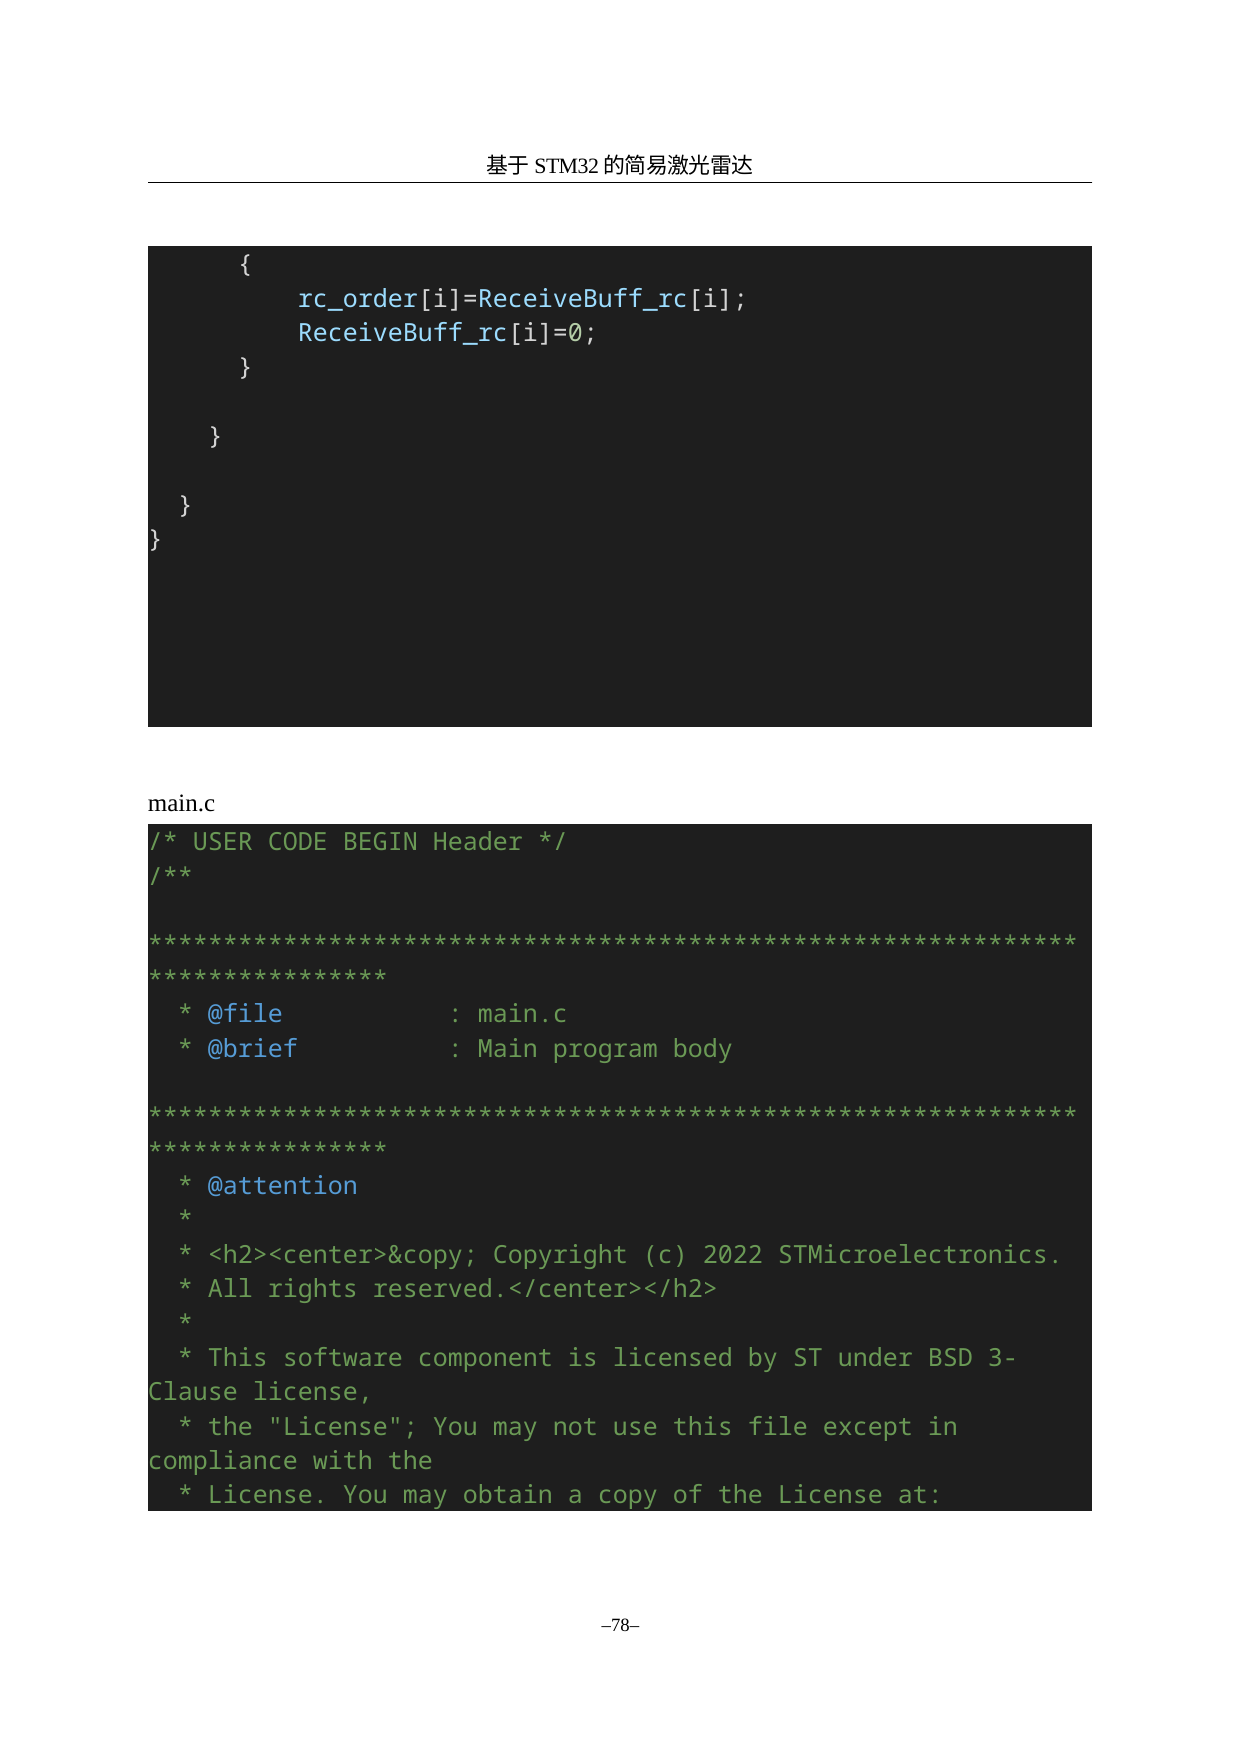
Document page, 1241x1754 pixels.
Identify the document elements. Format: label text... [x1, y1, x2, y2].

text * [148, 1202, 1092, 1236]
text { [148, 246, 1092, 280]
text ****************************************************************************** [148, 892, 1092, 996]
text * @brief : Main program body [148, 1030, 1092, 1064]
text ****************************************************************************** [148, 1064, 1092, 1167]
text } [148, 349, 1092, 383]
text /* USER CODE BEGIN Header */ [148, 824, 1092, 858]
text * the "License"; You may not use this file except in compliance with the [148, 1408, 1092, 1477]
text main.c [148, 788, 1092, 816]
text * All rights reserved.</center></h2> [148, 1271, 1092, 1305]
text ReceiveBuff_rc[i]=0; [148, 314, 1092, 349]
text * This software component is licensed by ST under BSD 3-Clause license, [148, 1339, 1092, 1408]
text * <h2><center>&copy; Copyright (c) 2022 STMicroelectronics. [148, 1236, 1092, 1271]
text rc_order[i]=ReceiveBuff_rc[i]; [148, 280, 1092, 314]
text } [148, 521, 1092, 555]
text } [148, 417, 1092, 452]
text * [148, 1305, 1092, 1339]
text * @file : main.c [148, 996, 1092, 1030]
text * @attention [148, 1167, 1092, 1202]
text * License. You may obtain a copy of the License at: [148, 1477, 1092, 1511]
text /** [148, 858, 1092, 892]
text } [148, 486, 1092, 521]
